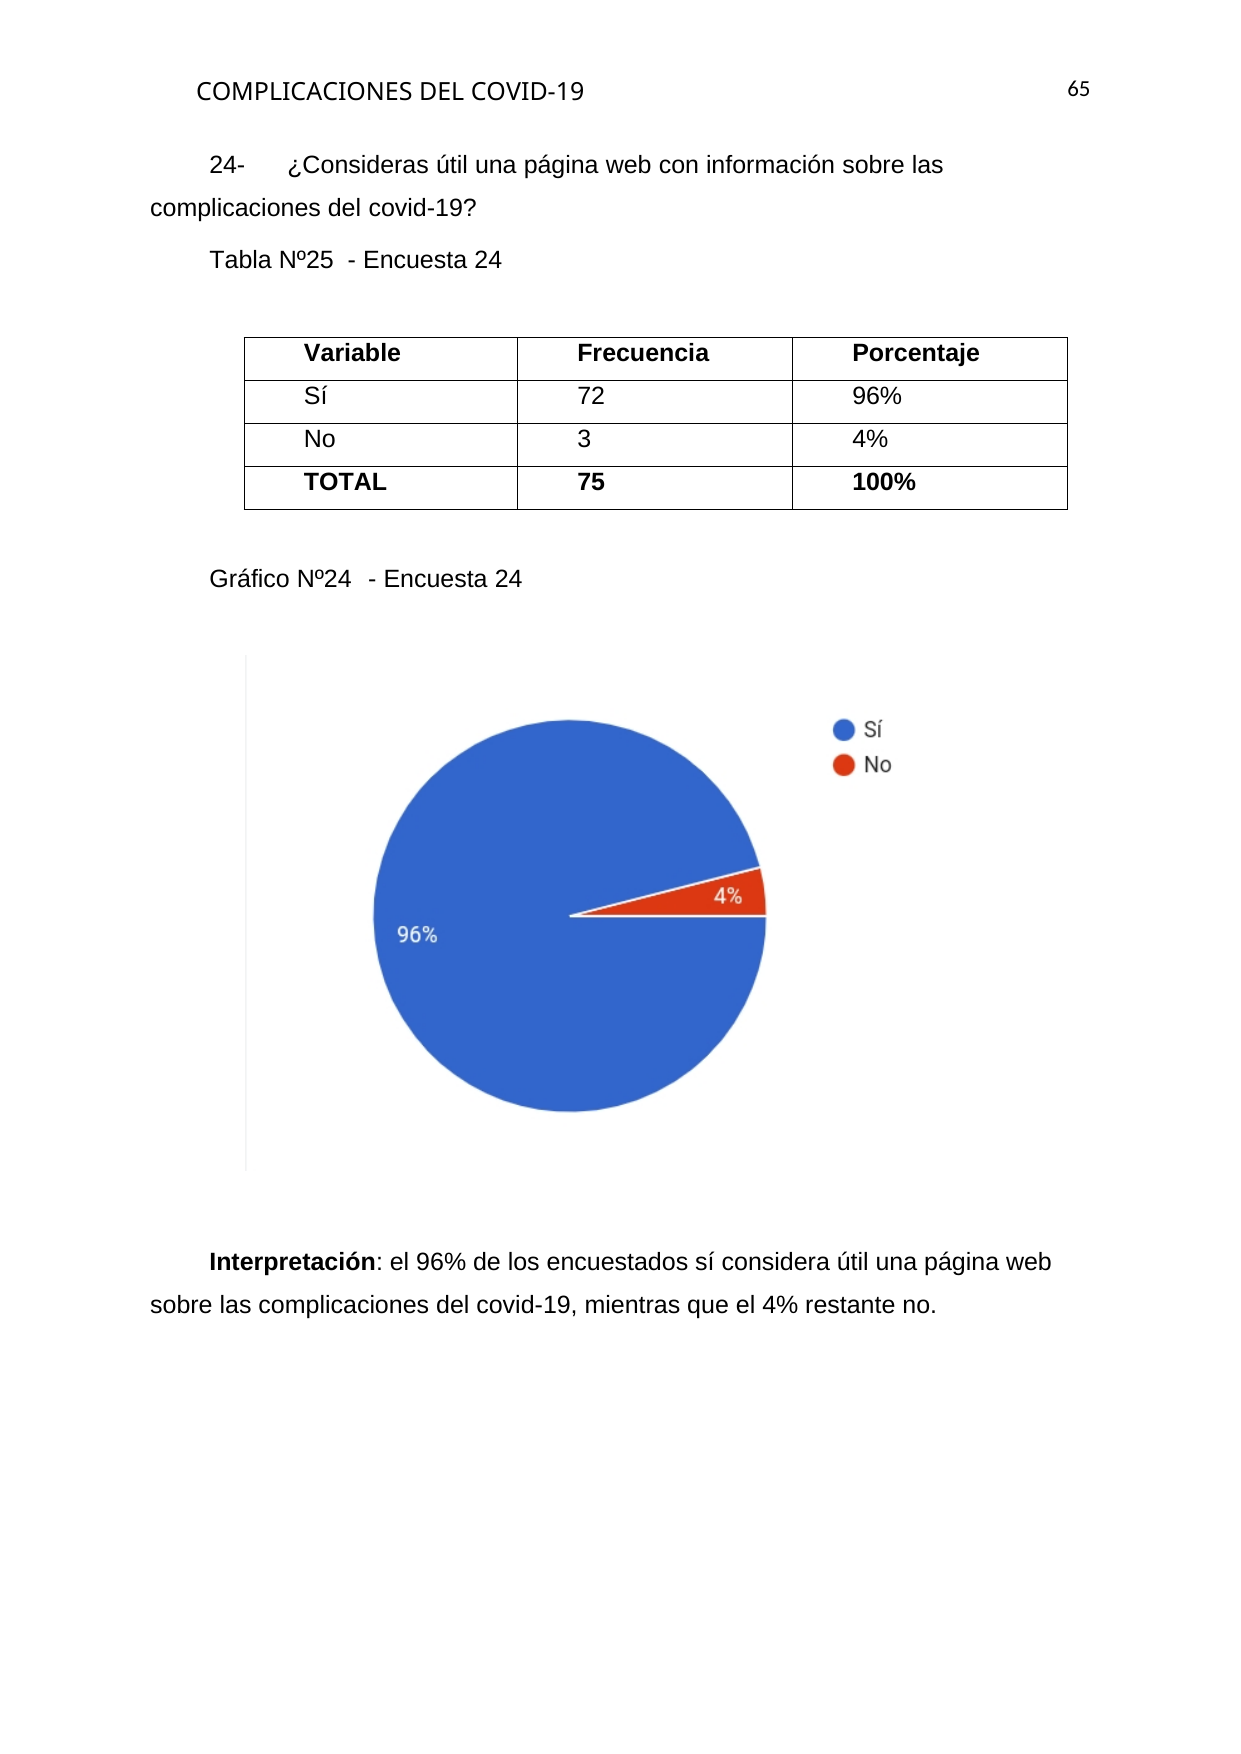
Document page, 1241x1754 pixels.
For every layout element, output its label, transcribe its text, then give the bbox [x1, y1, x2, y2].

table_cell No [245, 424, 517, 466]
table_cell 4% [793, 424, 1067, 466]
table_header Variable [245, 338, 517, 380]
text Gráfico Nº24 - Encuesta 24 [150, 554, 1090, 592]
list ¿Consideras útil una página web con información sobre las complicaciones del covid-19? [150, 150, 1090, 222]
table_cell TOTAL [245, 467, 517, 509]
table_cell Sí [245, 381, 517, 423]
table_cell 96% [793, 381, 1067, 423]
table_cell 72 [518, 381, 792, 423]
text Tabla Nº25 - Encuesta 24 [150, 245, 1090, 274]
table_cell 75 [518, 467, 792, 509]
table_cell 100% [793, 467, 1067, 509]
table_cell 3 [518, 424, 792, 466]
picture [245, 655, 1054, 1171]
table_header Porcentaje [793, 338, 1067, 380]
table_header Frecuencia [518, 338, 792, 380]
text Interpretación: el 96% de los encuestados sí considera útil una página web sobre las complicaciones del covid-19, mientras que el 4% restante no. [150, 1247, 1090, 1319]
